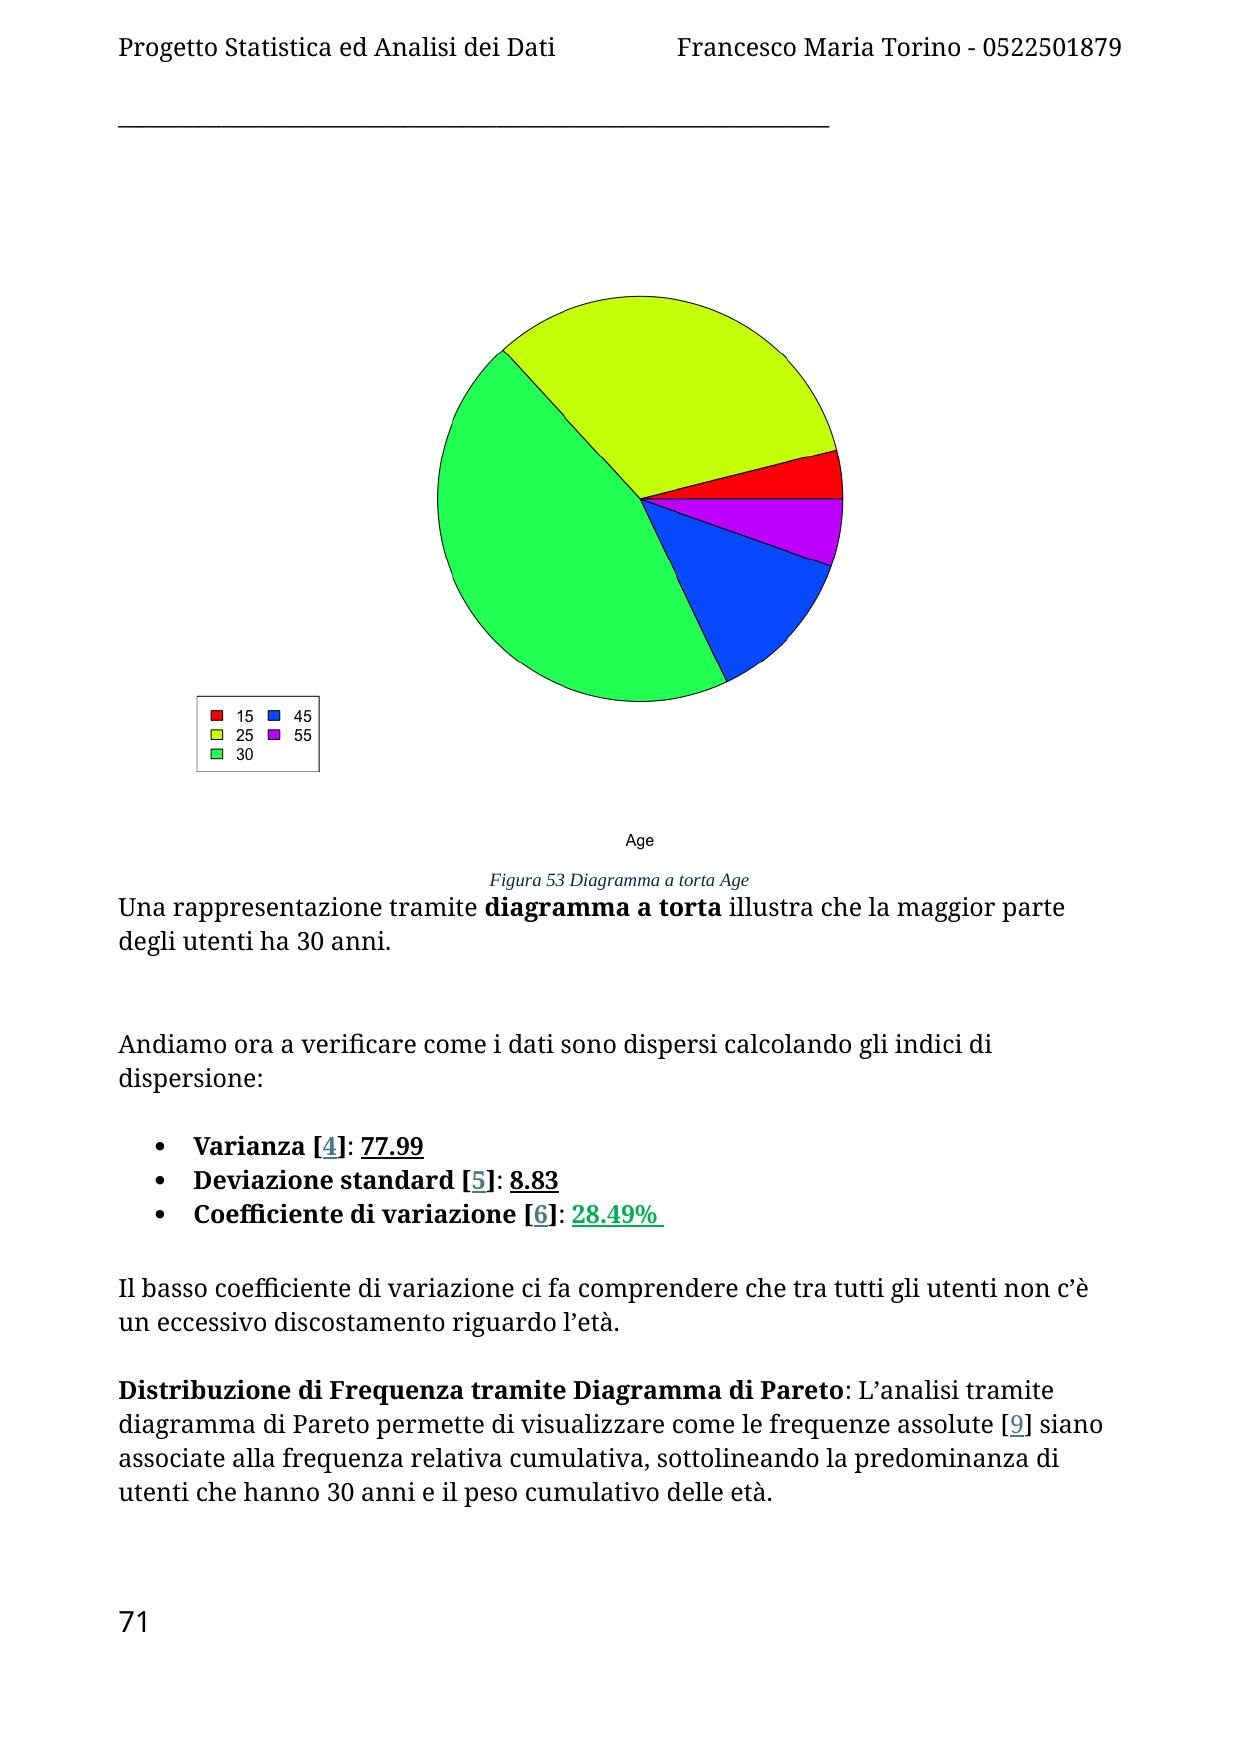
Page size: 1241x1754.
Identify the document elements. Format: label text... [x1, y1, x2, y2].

list Coefficiente di variazione [6]: 28.49% [156, 1197, 1122, 1231]
text Una rappresentazione tramite diagramma a torta illustra che la maggior parte degli utenti ha 30 anni. [118, 890, 1122, 958]
list Deviazione standard [5]: 8.83 [156, 1162, 1122, 1197]
text Il basso coefficiente di variazione ci fa comprendere che tra tutti gli utenti non c’è un eccessivo discostamento riguardo l’età. [118, 1270, 1122, 1338]
picture [118, 147, 1123, 869]
list Varianza [4]: 77.99 [156, 1128, 1122, 1162]
text Distribuzione di Frequenza tramite Diagramma di Pareto: L’analisi tramite diagramma di Pareto permette di visualizzare come le frequenze assolute [9] siano associate alla frequenza relativa cumulativa, sottolineando la predominanza di utenti che hanno 30 anni e il peso cumulativo delle età. [118, 1372, 1122, 1509]
text Figura Diagramma a torta Age [118, 869, 1122, 890]
text Andiamo ora a verificare come i dati sono dispersi calcolando gli indici di dispersione: [118, 1026, 1122, 1094]
